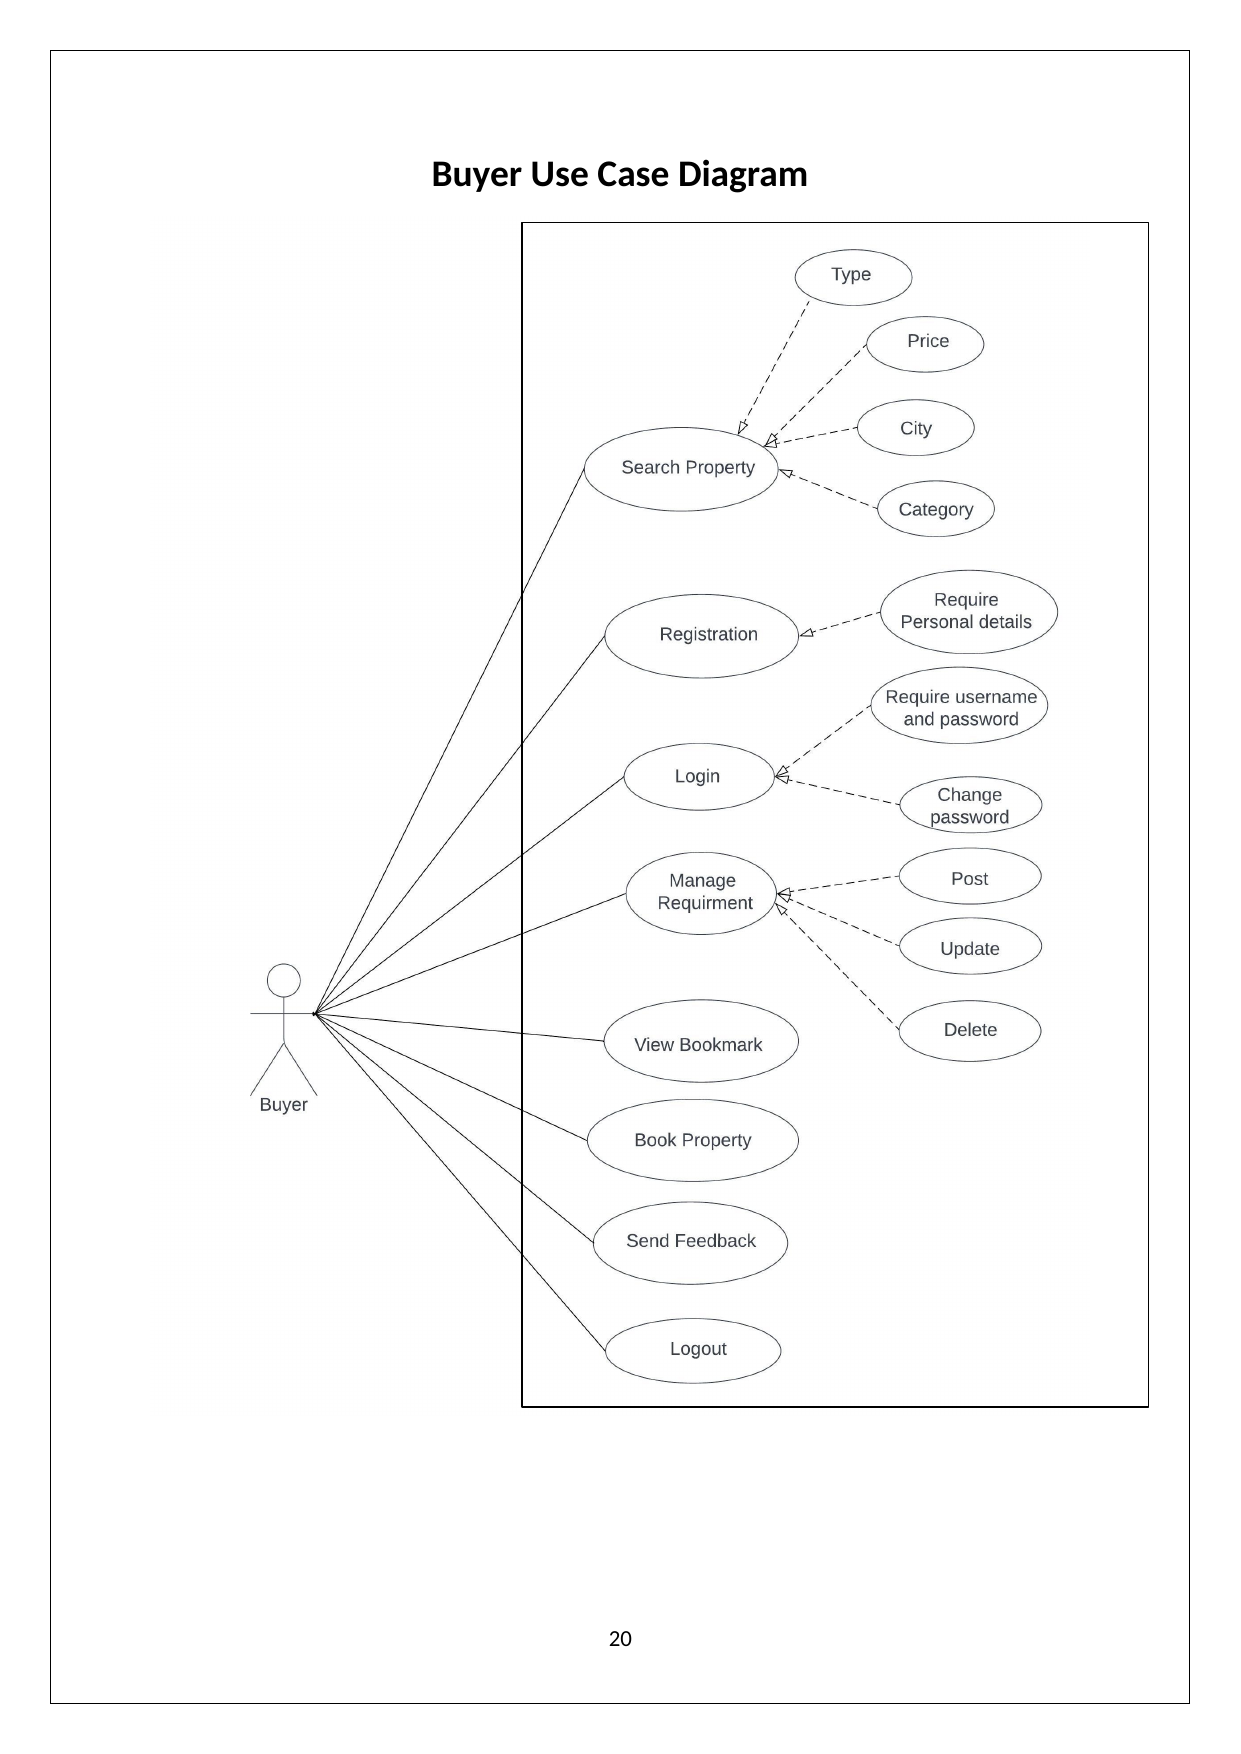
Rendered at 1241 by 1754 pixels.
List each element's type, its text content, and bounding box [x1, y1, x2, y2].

text Buyer Use Case Diagram [150, 150, 1090, 196]
picture [150, 216, 1091, 1416]
picture [523, 223, 1091, 1406]
